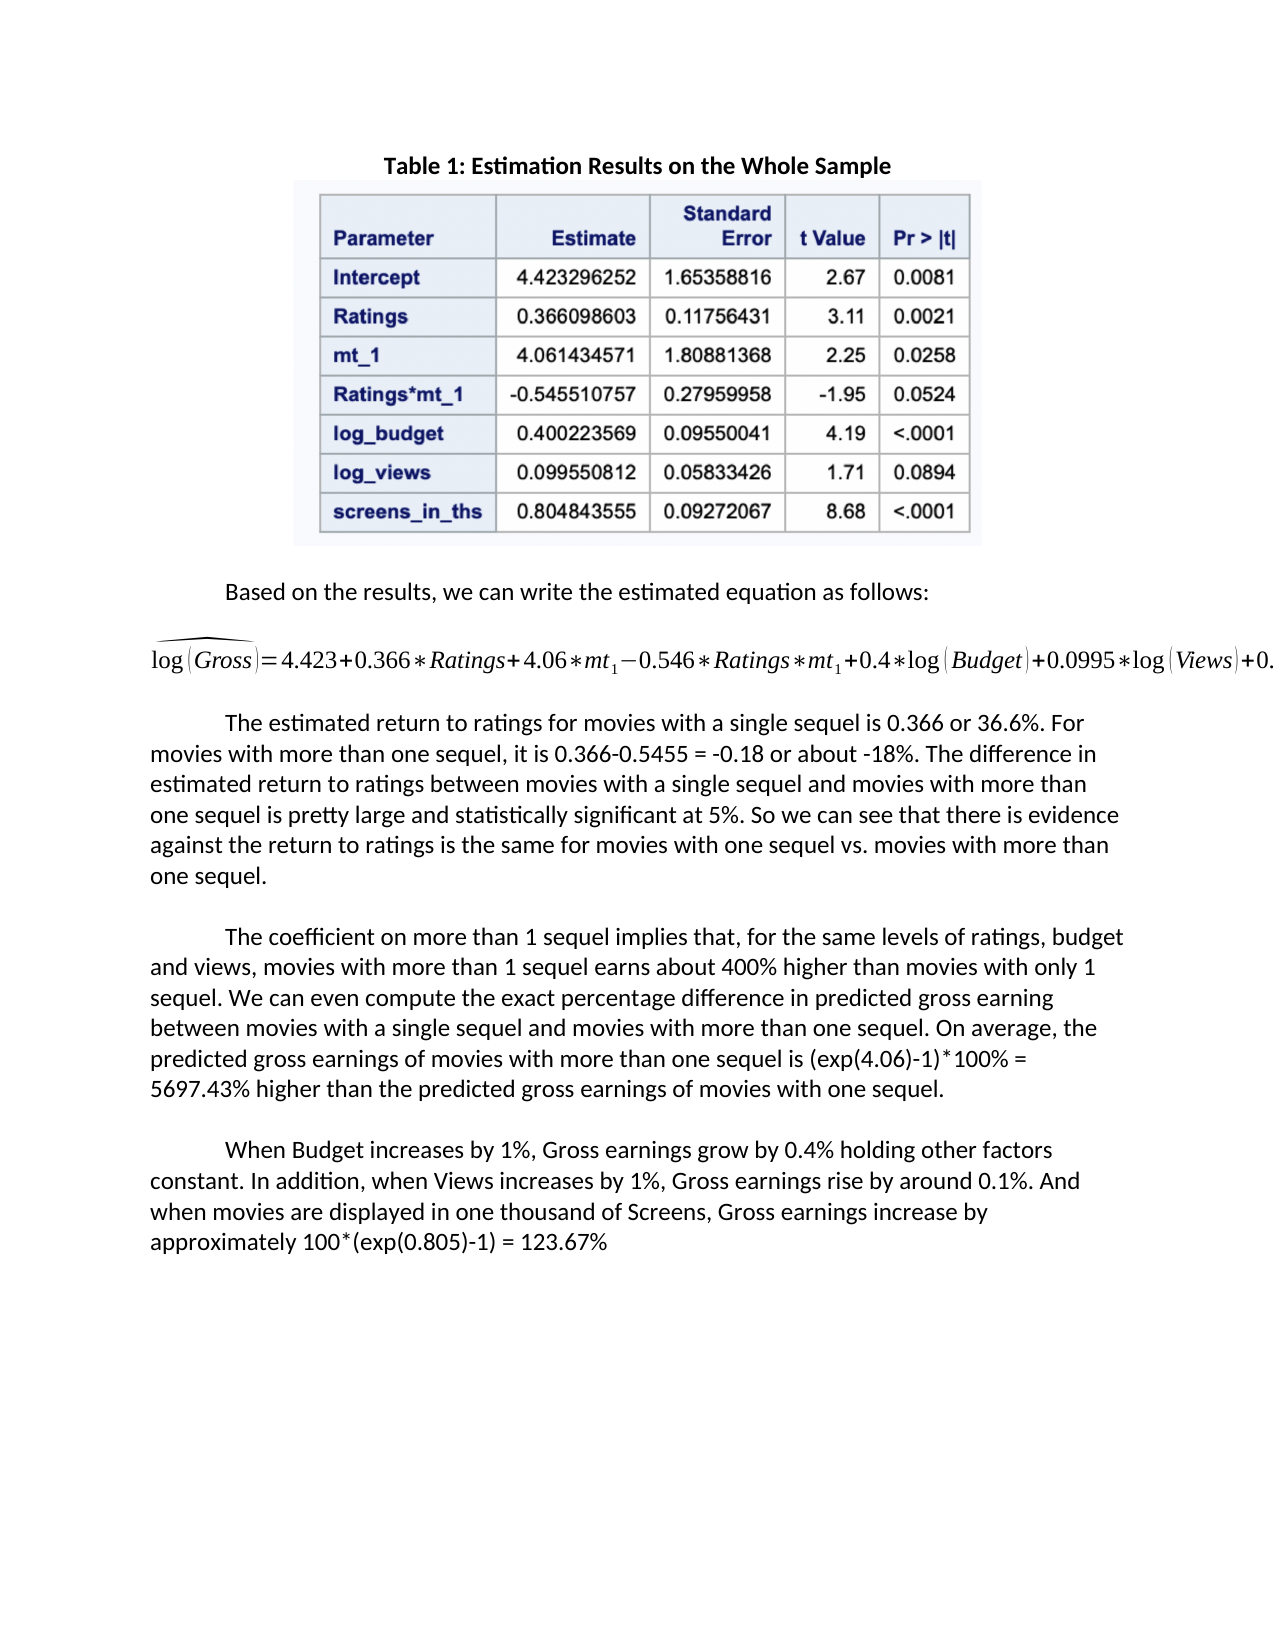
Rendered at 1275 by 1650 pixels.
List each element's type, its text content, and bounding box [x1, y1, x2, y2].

text The estimated return to ratings for movies with a single sequel is 0.366 or 36.6%. For movies with more than one sequel, it is 0.366-0.5455 = -0.18 or about -18%. The difference in estimated return to ratings between movies with a single sequel and movies with more than one sequel is pretty large and statistically significant at 5%. So we can see that there is evidence against the return to ratings is the same for movies with one sequel vs. movies with more than one sequel. [150, 707, 1125, 891]
text Based on the results, we can write the estimated equation as follows: [150, 576, 1125, 606]
picture [293, 180, 982, 546]
text When Budget increases by 1%, Gross earnings grow by 0.4% holding other factors constant. In addition, when Views increases by 1%, Gross earnings rise by around 0.1%. And when movies are displayed in one thousand of Screens, Gross earnings increase by approximately 100*(exp(0.805)-1) = 123.67% [150, 1135, 1125, 1287]
text The coefficient on more than 1 sequel implies that, for the same levels of ratings, budget and views, movies with more than 1 sequel earns about 400% higher than movies with only 1 sequel. We can even compute the exact percentage difference in predicted gross earning between movies with a single sequel and movies with more than one sequel. On average, the predicted gross earnings of movies with more than one sequel is (exp(4.06)-1)*100% = 5697.43% higher than the predicted gross earnings of movies with one sequel. [150, 921, 1125, 1104]
text Table 1: Estimation Results on the Whole Sample [150, 150, 1125, 181]
